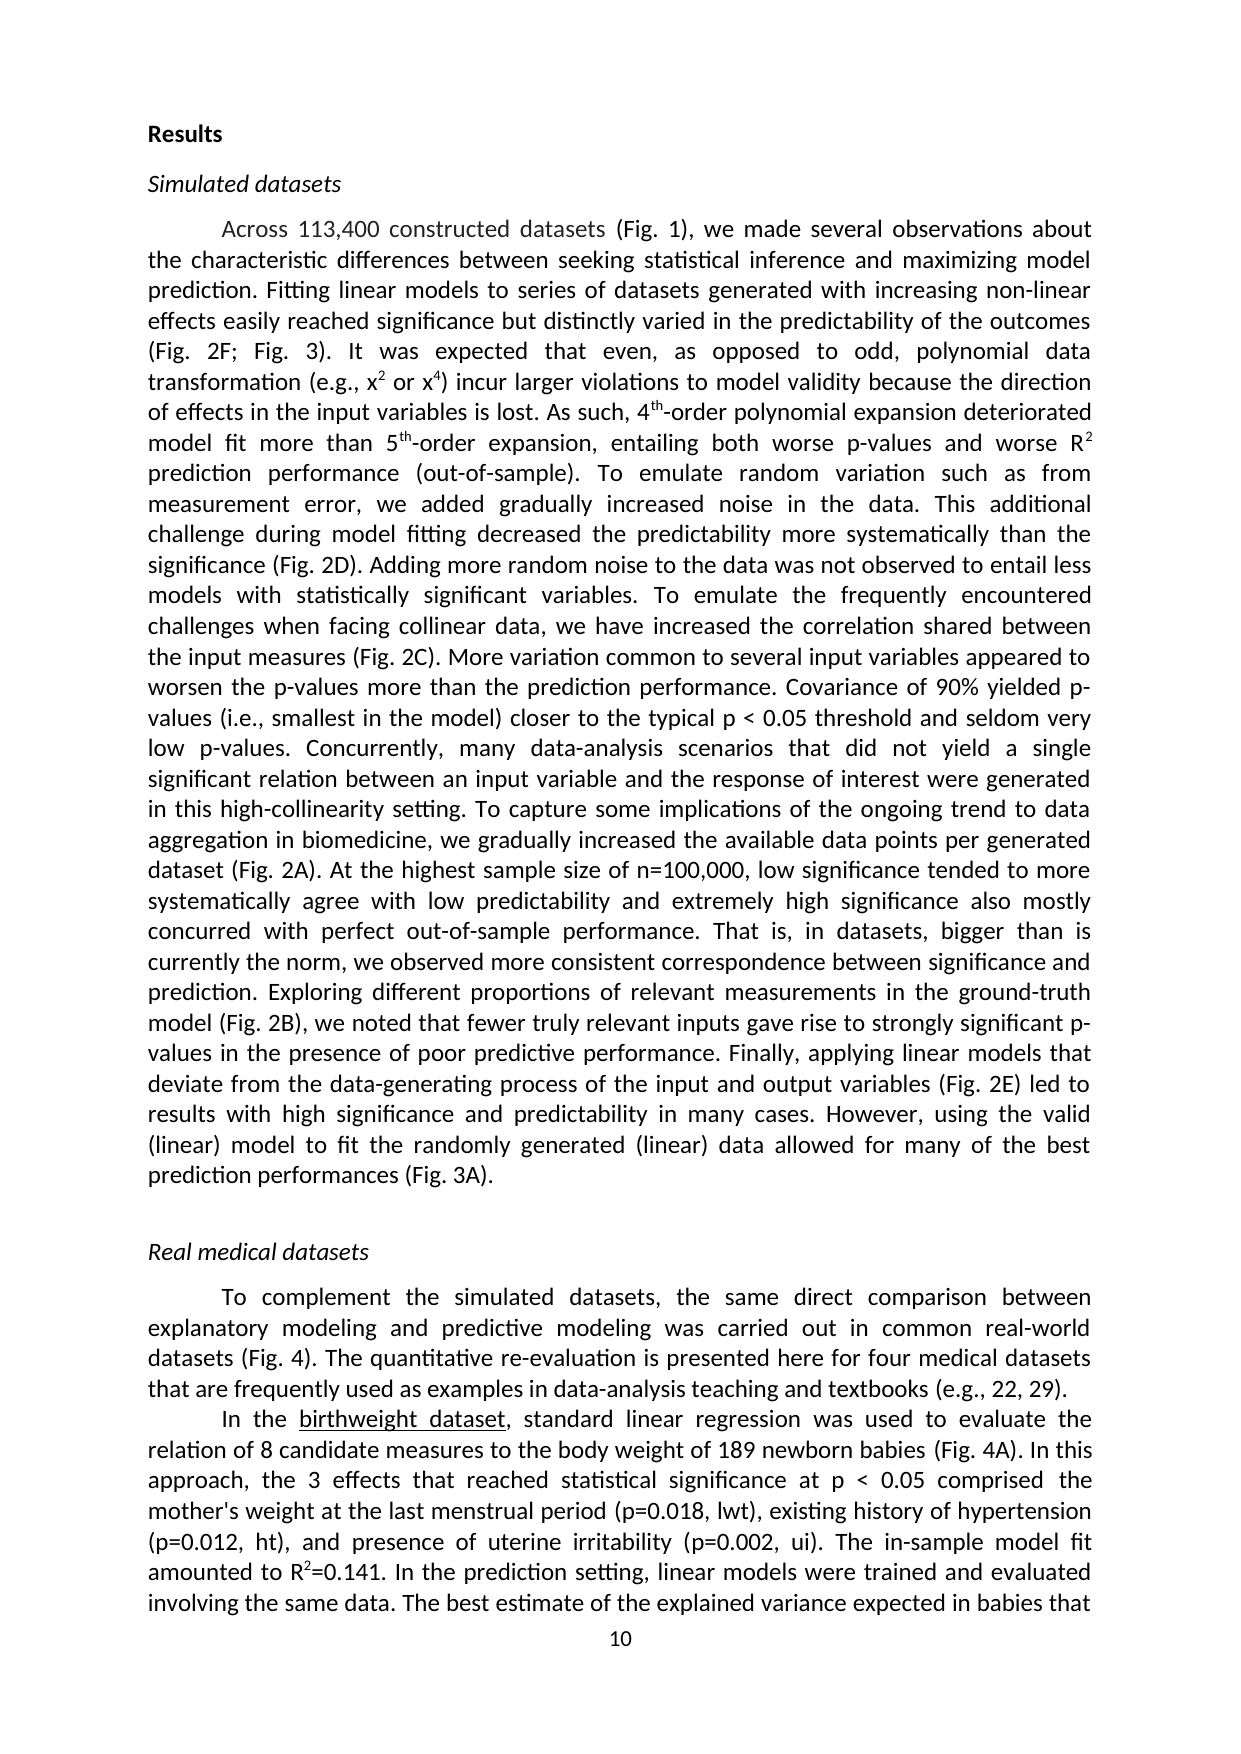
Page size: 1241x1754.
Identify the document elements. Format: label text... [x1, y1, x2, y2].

text Simulated datasets [148, 168, 1092, 198]
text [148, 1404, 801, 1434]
text To complement the simulated datasets, the same direct comparison between explanatory modeling and predictive modeling was carried out in common real-world datasets (Fig. 4). The quantitative re-evaluation is presented here for four medical datasets that are frequently used as examples in data-analysis teaching and textbooks (e.g., 22, 29). [148, 1282, 1092, 1404]
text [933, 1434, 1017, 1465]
text Real medical datasets [148, 1236, 1092, 1266]
text Results [148, 118, 1092, 149]
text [148, 1465, 1092, 1617]
text Across 113,400 constructed datasets (Fig. 1), we made several observations about the characteristic differences between seeking statistical inference and maximizing model prediction. Fitting linear models to series of datasets generated with increasing non-linear effects easily reached significance but distinctly varied in the predictability of the outcomes (Fig. 2F; Fig. 3). It was expected that even, as opposed to odd, polynomial data transformation (e.g., x2 or x4) incur larger violations to model validity because the direction of effects in the input variables is lost. As such, 4th-order polynomial expansion deteriorated model fit more than 5th-order expansion, entailing both worse p-values and worse R2 prediction performance (out-of-sample). To emulate random variation such as from measurement error, we added gradually increased noise in the data. This additional challenge during model fitting decreased the predictability more systematically than the significance (Fig. 2D). Adding more random noise to the data was not observed to entail less models with statistically significant variables. To emulate the frequently encountered challenges when facing collinear data, we have increased the correlation shared between the input measures (Fig. 2C). More variation common to several input variables appeared to worsen the p-values more than the prediction performance. Covariance of 90% yielded p-values (i.e., smallest in the model) closer to the typical p < 0.05 threshold and seldom very low p-values. Concurrently, many data-analysis scenarios that did not yield a single significant relation between an input variable and the response of interest were generated in this high-collinearity setting. To capture some implications of the ongoing trend to data aggregation in biomedicine, we gradually increased the available data points per generated dataset (Fig. 2A). At the highest sample size of n=100,000, low significance tended to more systematically agree with low predictability and extremely high significance also mostly concurred with perfect out-of-sample performance. That is, in datasets, bigger than is currently the norm, we observed more consistent correspondence between significance and prediction. Exploring different proportions of relevant measurements in the ground-truth model (Fig. 2B), we noted that fewer truly relevant inputs gave rise to strongly significant p-values in the presence of poor predictive performance. Finally, applying linear models that deviate from the data-generating process of the input and output variables (Fig. 2E) led to results with high significance and predictability in many cases. However, using the valid (linear) model to fit the randomly generated (linear) data allowed for many of the best prediction performances (Fig. 3A). [148, 213, 1092, 1190]
